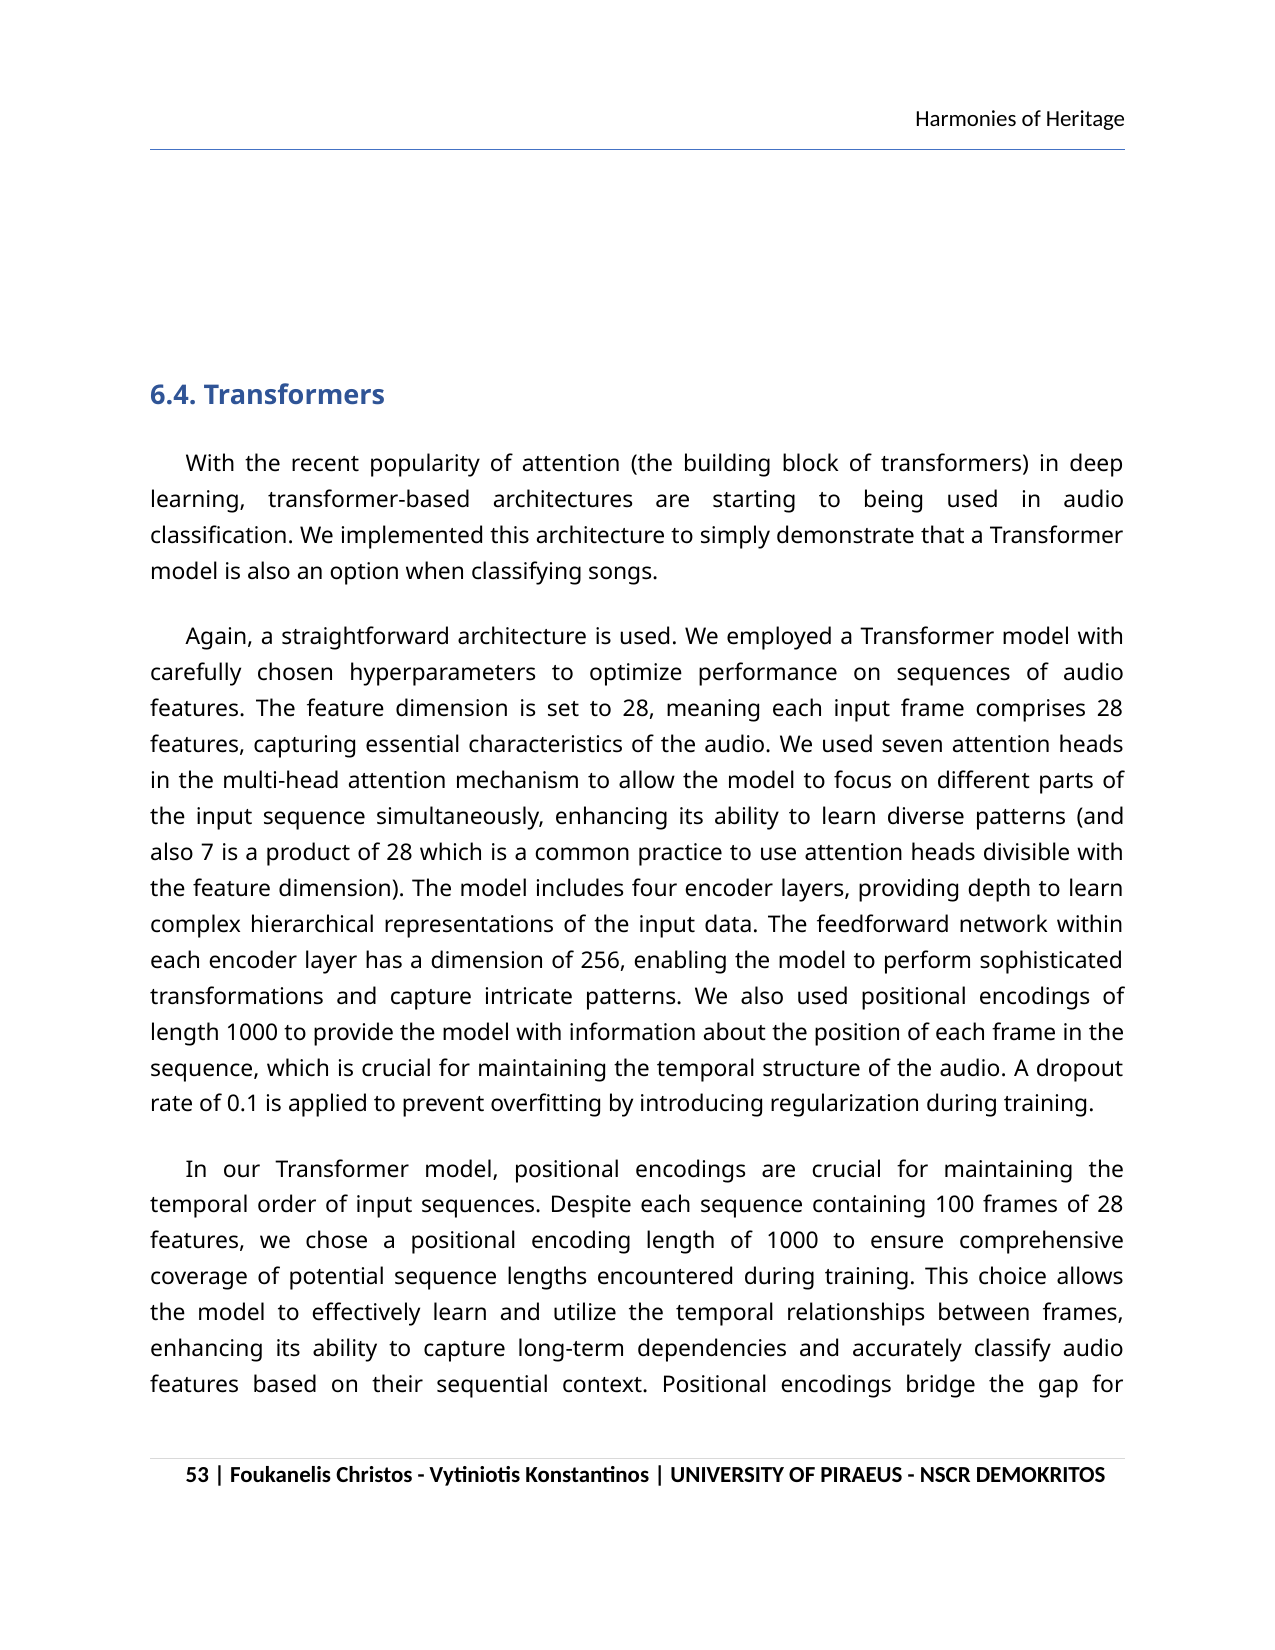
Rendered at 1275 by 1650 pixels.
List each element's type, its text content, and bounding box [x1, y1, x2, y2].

text With the recent popularity of attention (the building block of transformers) in deep learning, transformer-based architectures are starting to being used in audio classification. We implemented this architecture to simply demonstrate that a Transformer model is also an option when classifying songs. [150, 447, 1125, 586]
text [150, 1152, 1125, 1399]
subtitle 6.4. Transformers [150, 376, 1125, 413]
text Again, a straightforward architecture is used. We employed a Transformer model with carefully chosen hyperparameters to optimize performance on sequences of audio features. The feature dimension is set to 28, meaning each input frame comprises 28 features, capturing essential characteristics of the audio. We used seven attention heads in the multi-head attention mechanism to allow the model to focus on different parts of the input sequence simultaneously, enhancing its ability to learn diverse patterns (and also 7 is a product of 28 which is a common practice to use attention heads divisible with the feature dimension). The model includes four encoder layers, providing depth to learn complex hierarchical representations of the input data. The feedforward network within each encoder layer has a dimension of 256, enabling the model to perform sophisticated transformations and capture intricate patterns. We also used positional encodings of length 1000 to provide the model with information about the position of each frame in the sequence, which is crucial for maintaining the temporal structure of the audio. A dropout rate of 0.1 is applied to prevent overfitting by introducing regularization during training. [150, 620, 1125, 1119]
